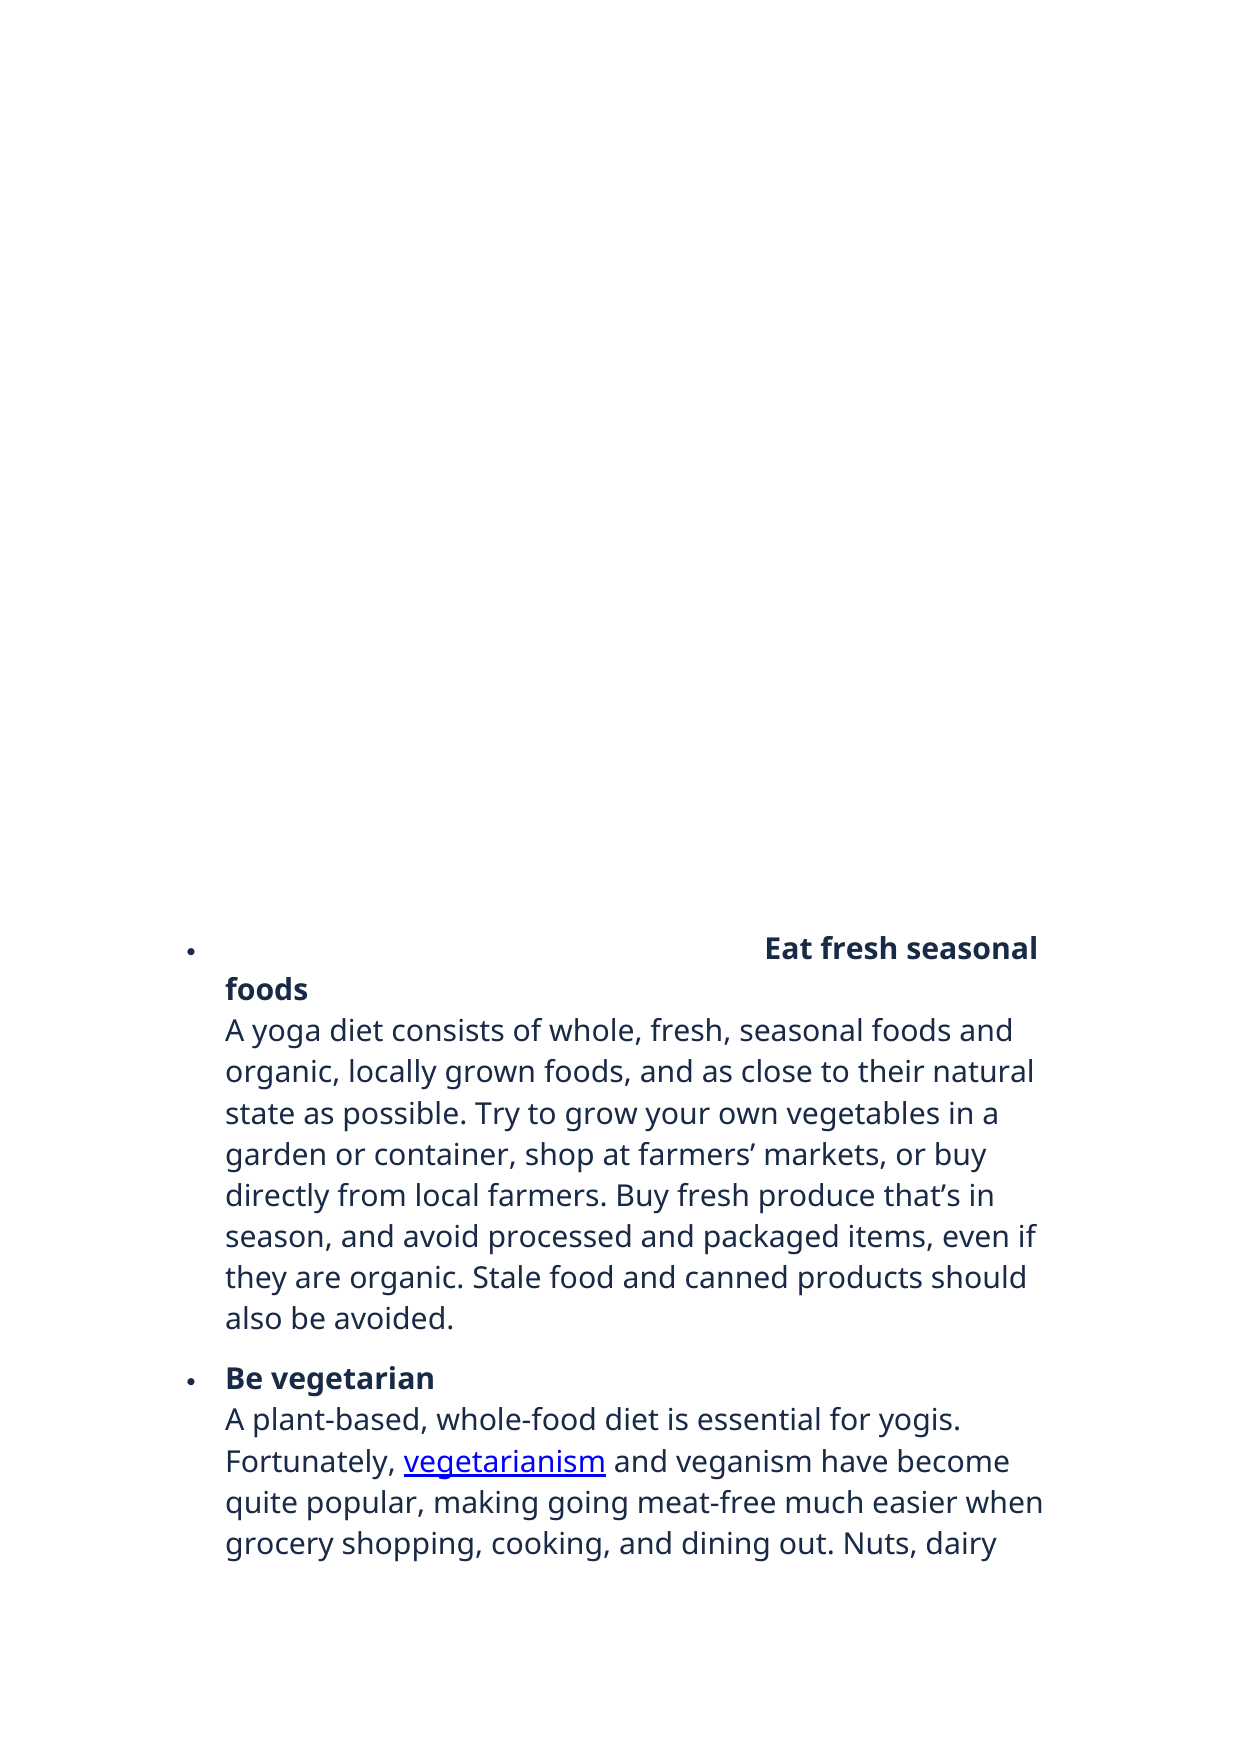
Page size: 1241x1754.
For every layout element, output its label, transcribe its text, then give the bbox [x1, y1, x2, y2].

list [187, 1357, 1090, 1563]
list Eat fresh seasonal foods A yoga diet consists of whole, fresh, seasonal foods and organic, locally grown foods, and as close to their natural state as possible. Try to grow your own vegetables in a garden or container, shop at farmers’ markets, or buy directly from local farmers. Buy fresh produce that’s in season, and avoid processed and packaged items, even if they are organic. Stale food and canned products should also be avoided. [187, 150, 1090, 1339]
